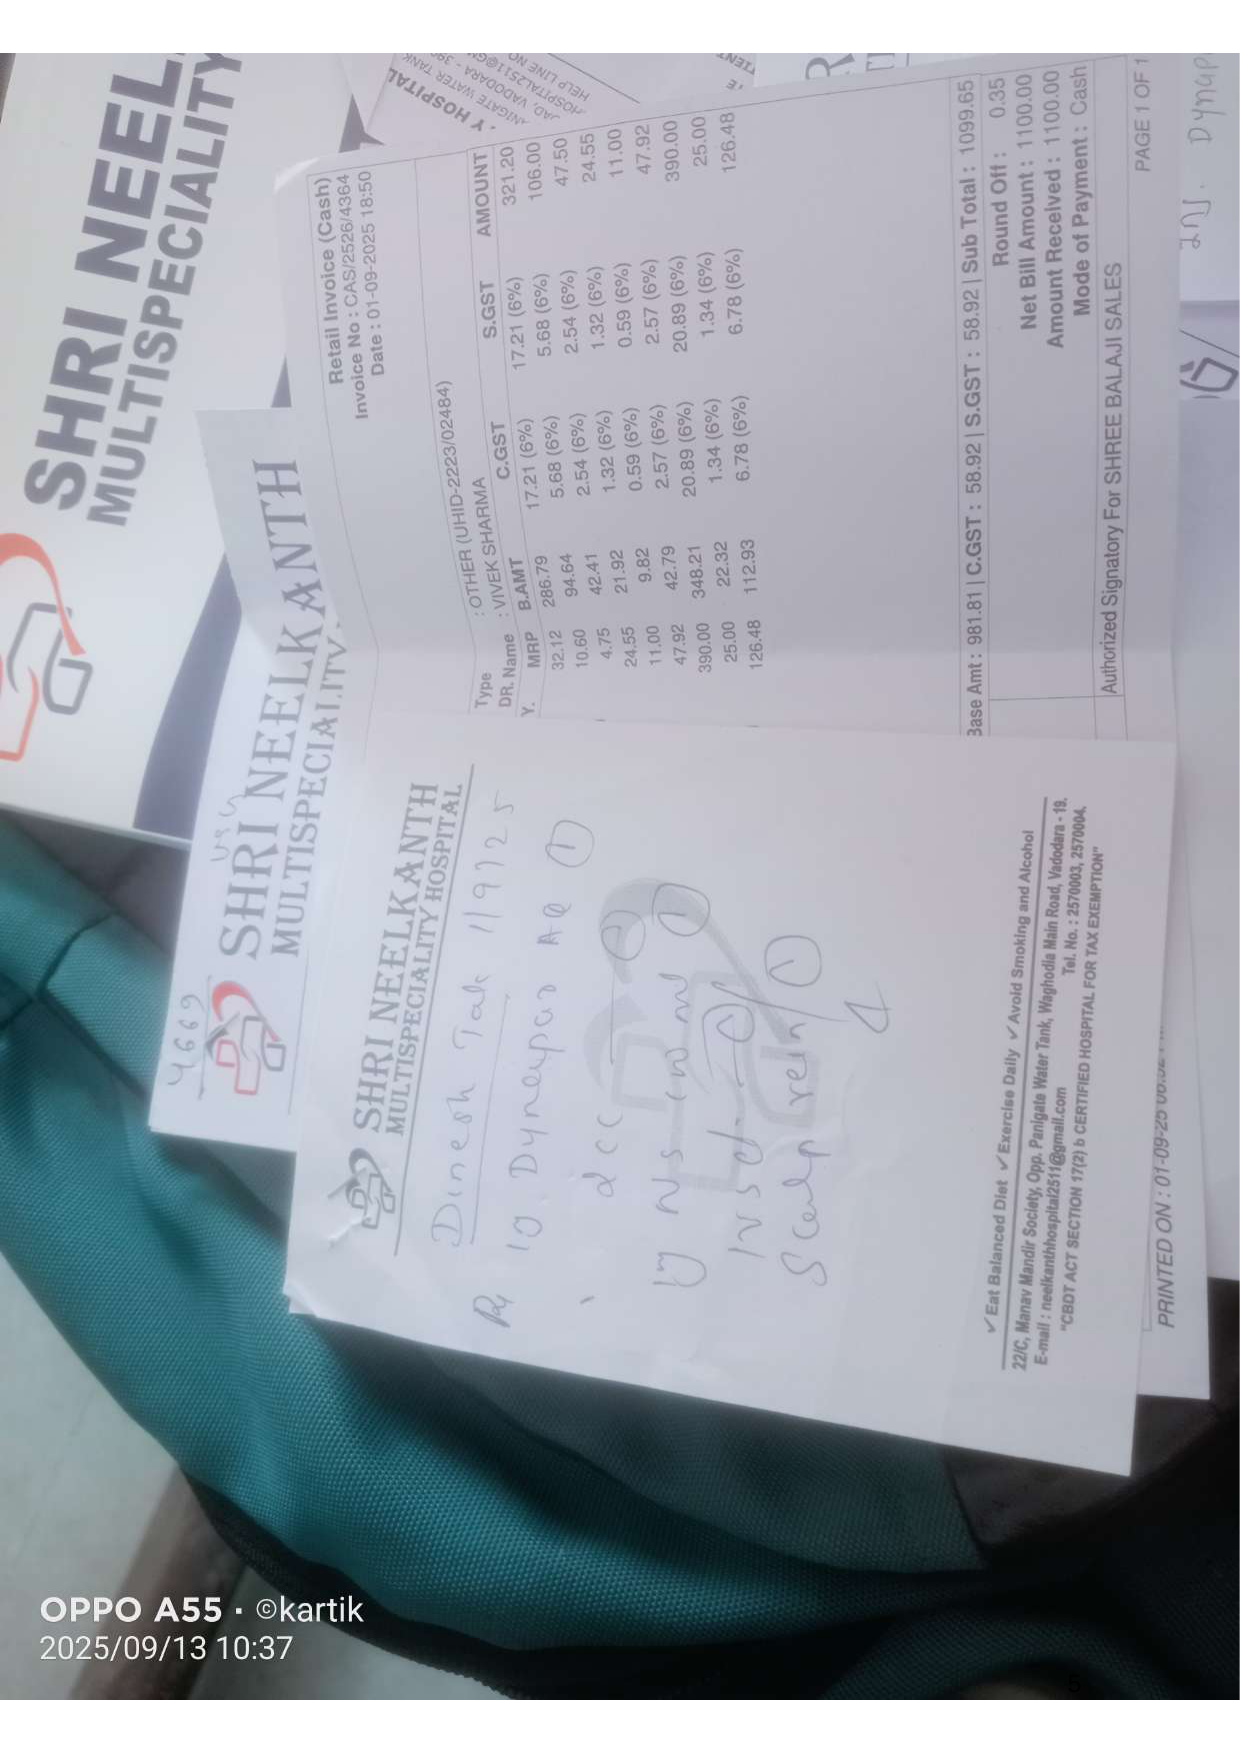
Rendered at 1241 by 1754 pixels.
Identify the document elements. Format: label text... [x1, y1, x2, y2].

picture [0, 53, 1240, 1700]
text 5 [150, 1665, 1081, 1699]
